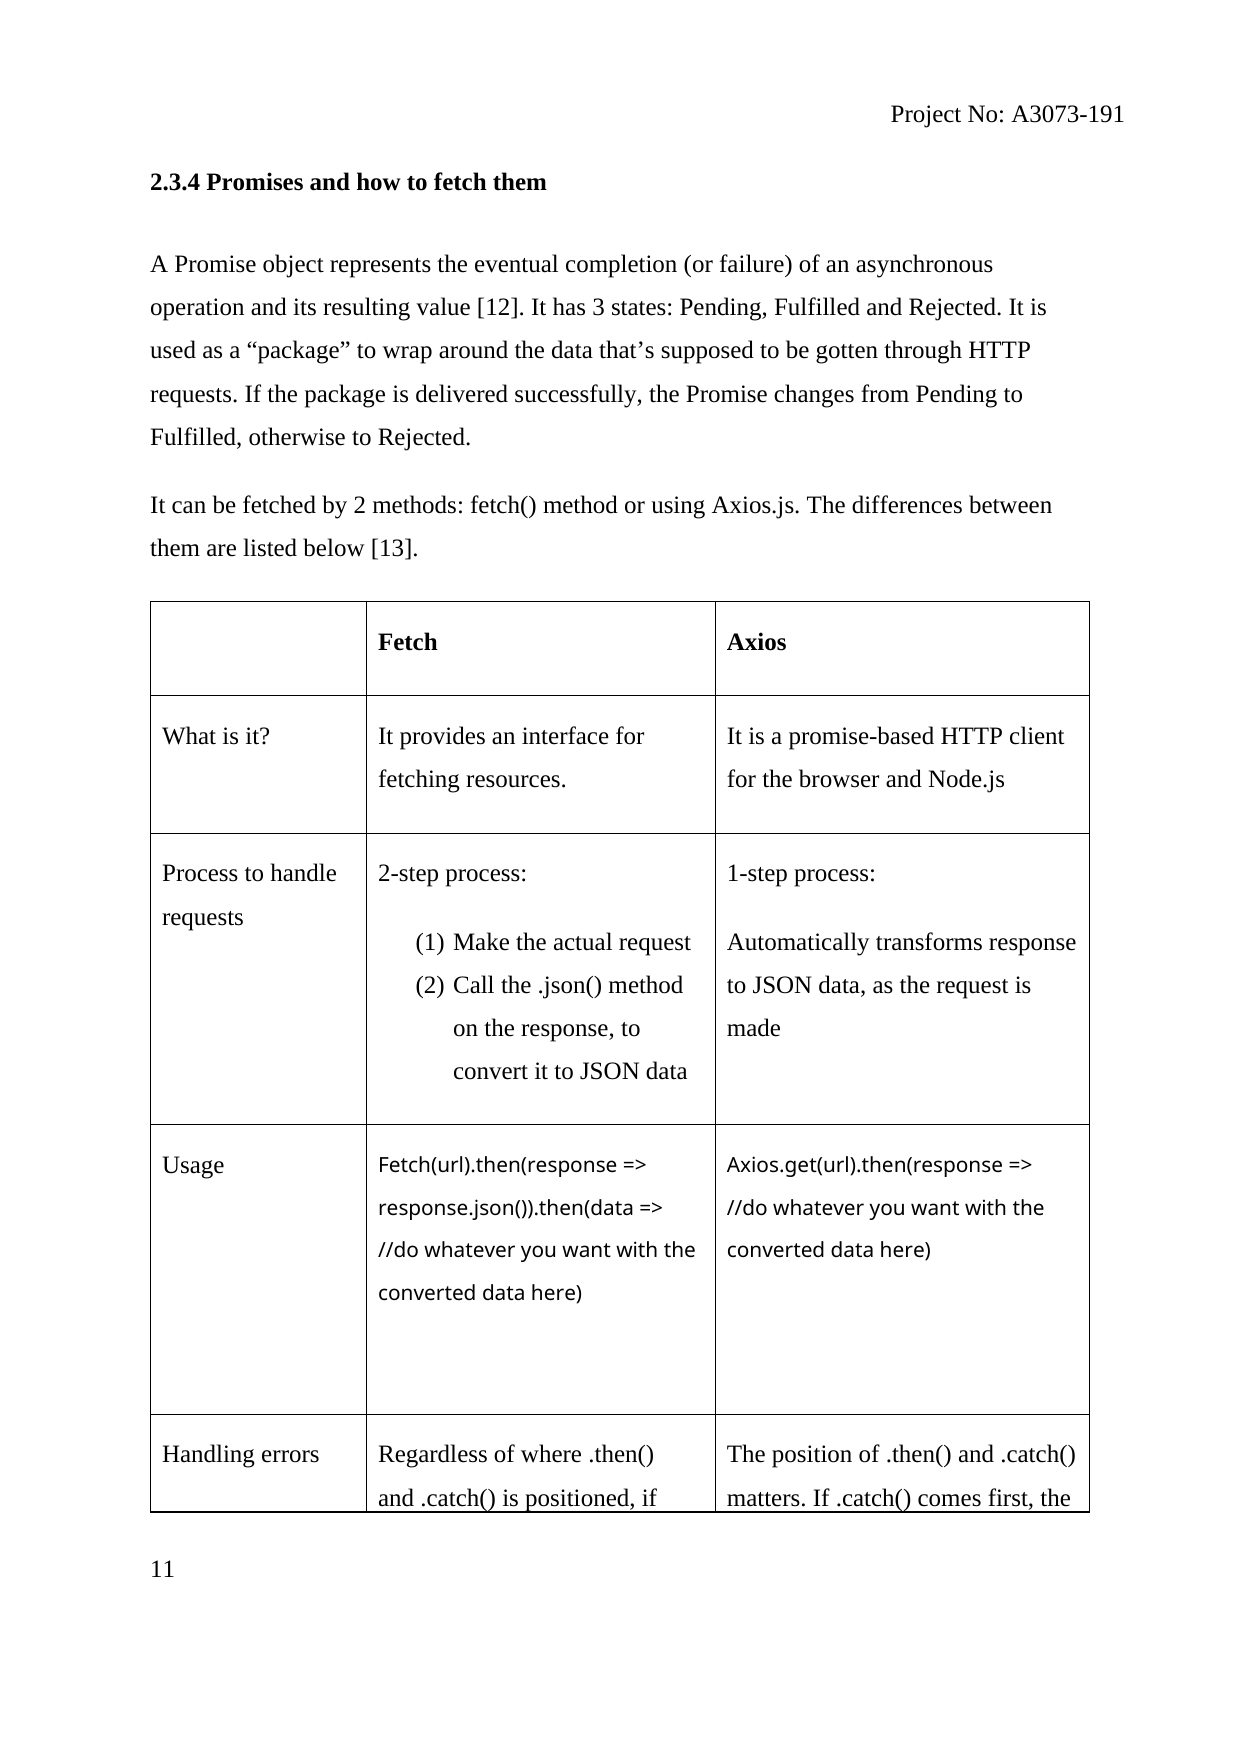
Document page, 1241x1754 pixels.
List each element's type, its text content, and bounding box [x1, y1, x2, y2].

table_cell 2-step process: Make the actual request Call the .json() method on the response, to convert it to JSON data [367, 834, 715, 1124]
table_cell Fetch(url).then(response => response.json()).then(data => //do whatever you want with the converted data here) [367, 1125, 715, 1413]
table_header Fetch [367, 602, 715, 695]
table_cell Process to handle requests [151, 834, 366, 1124]
table_header [151, 602, 366, 695]
table_cell What is it? [151, 696, 366, 832]
subtitle 2.3.4 Promises and how to fetch them [150, 167, 1090, 196]
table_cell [716, 1415, 1089, 1511]
table_cell Axios.get(url).then(response => //do whatever you want with the converted data here) [716, 1125, 1089, 1413]
table_cell Handling errors [151, 1415, 366, 1511]
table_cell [367, 1415, 715, 1511]
table_cell 1-step process: Automatically transforms response to JSON data, as the request is made [716, 834, 1089, 1124]
text A Promise object represents the eventual completion (or failure) of an asynchronous operation and its resulting value [12]. It has 3 states: Pending, Fulfilled and Rejected. It is used as a “package” to wrap around the data that’s supposed to be gotten through HTTP requests. If the package is delivered successfully, the Promise changes from Pending to Fulfilled, otherwise to Rejected. [150, 249, 1090, 451]
text It can be fetched by 2 methods: fetch() method or using Axios.js. The differences between them are listed below [13]. [150, 490, 1090, 562]
table_header Axios [716, 602, 1089, 695]
table_cell It provides an interface for fetching resources. [367, 696, 715, 832]
table_cell Usage [151, 1125, 366, 1413]
table_cell It is a promise-based HTTP client for the browser and Node.js [716, 696, 1089, 832]
